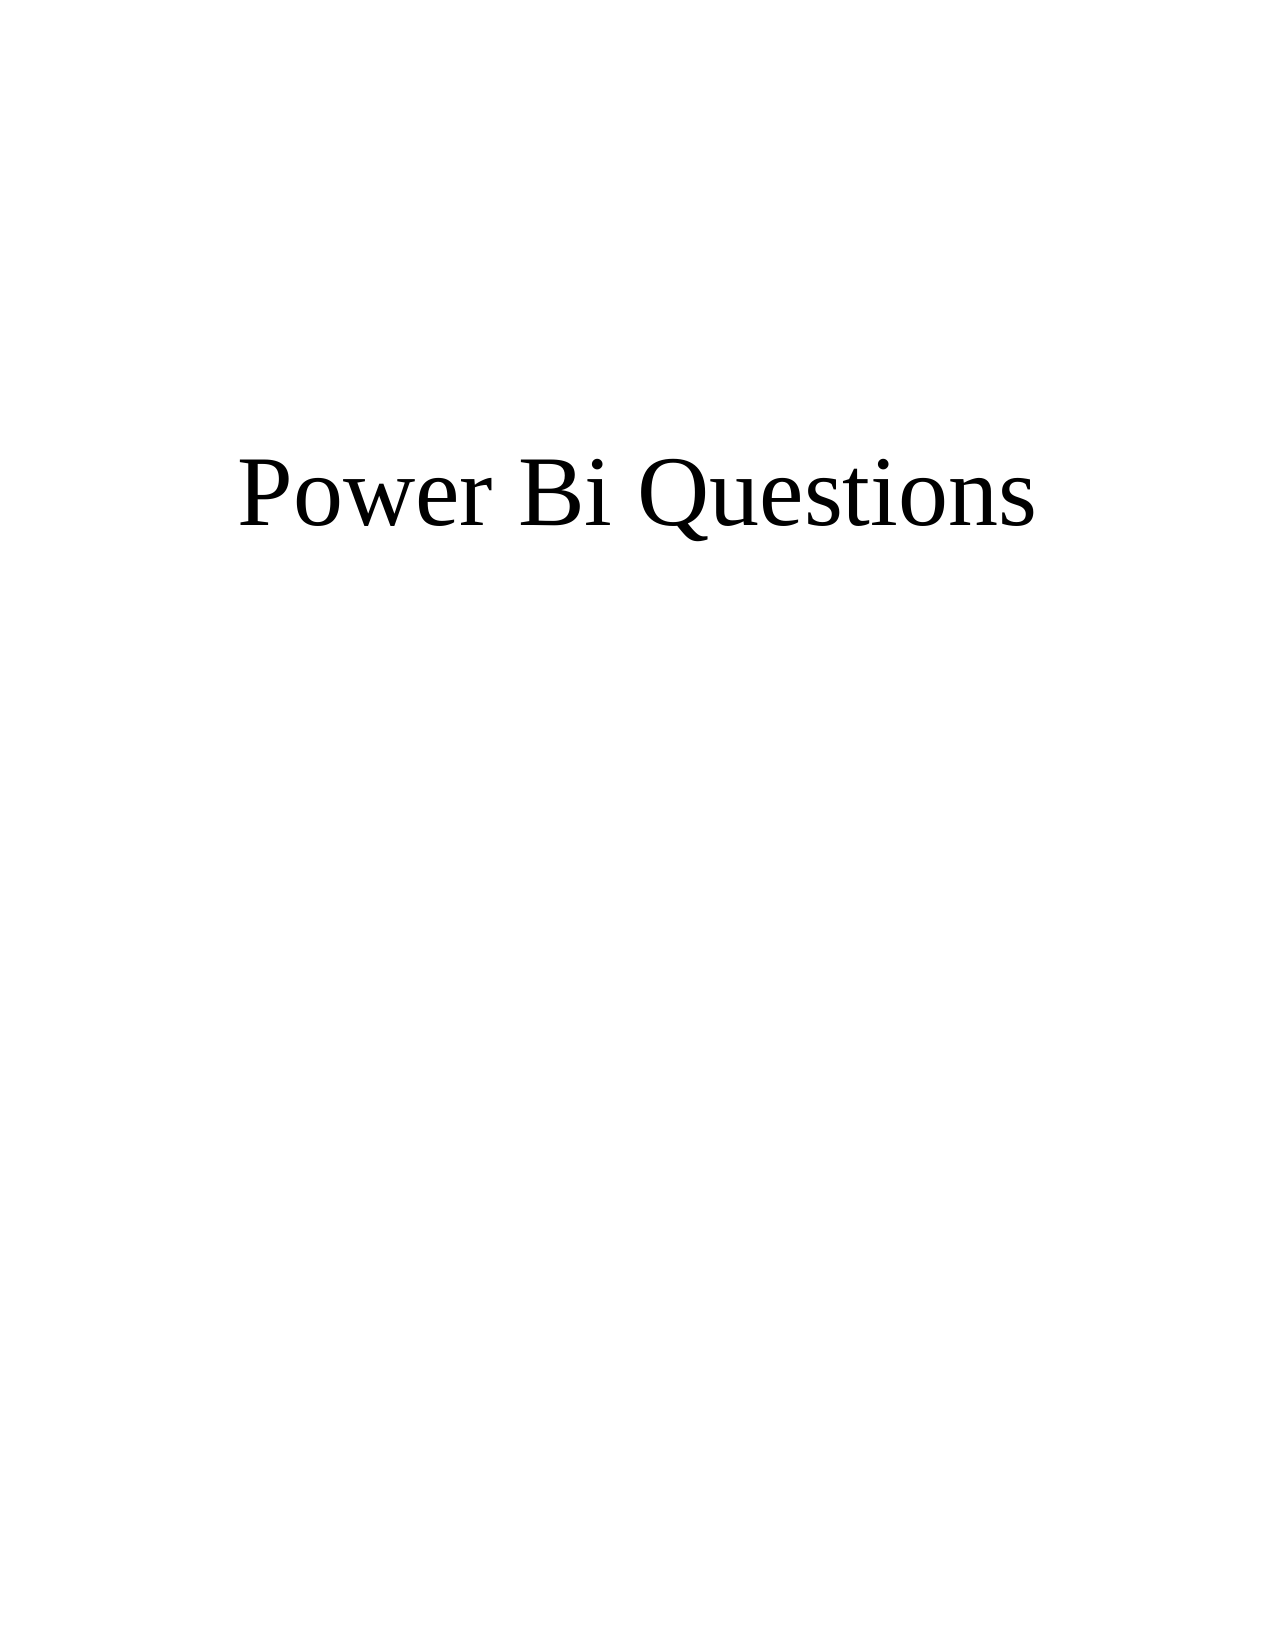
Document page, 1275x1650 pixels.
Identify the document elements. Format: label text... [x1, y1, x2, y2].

text Power Bi Questions [150, 432, 1125, 547]
